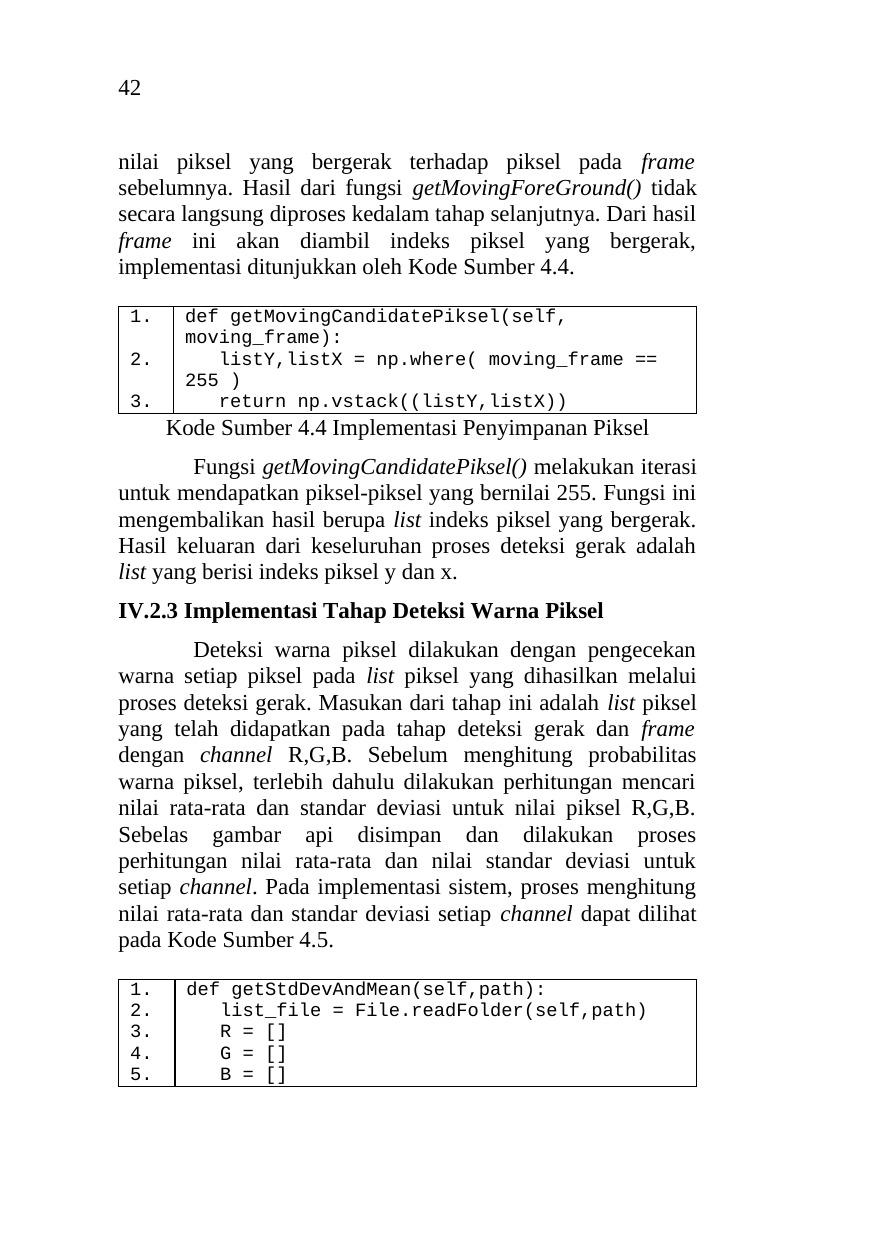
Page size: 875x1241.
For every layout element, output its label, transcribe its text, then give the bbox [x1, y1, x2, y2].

table_header 1. 2. 3. 4. 5. 6. 7. 8. 9. 10. 11. 12. 13. 14. 15. 16. 17. 18. 19. 20. 21. 22. [119, 980, 174, 1086]
table_header def getMovingCandidatePiksel(self, moving_frame): listY,listX = np.where( moving_frame == 255 ) return np.vstack((listY,listX)) [174, 307, 696, 413]
text Kode Sumber 4.4 Implementasi Penyimpanan Piksel [118, 414, 697, 441]
subtitle Implementasi Tahap Deteksi Warna Piksel [118, 597, 697, 624]
text Fungsi getMovingCandidatePiksel() melakukan iterasi untuk mendapatkan piksel-piksel yang bernilai 255. Fungsi ini mengembalikan hasil berupa list indeks piksel yang bergerak. Hasil keluaran dari keseluruhan proses deteksi gerak adalah list yang berisi indeks piksel y dan x. [118, 453, 697, 585]
text Deteksi warna piksel dilakukan dengan pengecekan warna setiap piksel pada list piksel yang dihasilkan melalui proses deteksi gerak. Masukan dari tahap ini adalah list piksel yang telah didapatkan pada tahap deteksi gerak dan frame dengan channel R,G,B. Sebelum menghitung probabilitas warna piksel, terlebih dahulu dilakukan perhitungan mencari nilai rata-rata dan standar deviasi untuk nilai piksel R,G,B. Sebelas gambar api disimpan dan dilakukan proses perhitungan nilai rata-rata dan nilai standar deviasi untuk setiap channel. Pada implementasi sistem, proses menghitung nilai rata-rata dan standar deviasi setiap channel dapat dilihat pada Kode Sumber 4.5. [118, 636, 697, 952]
table_header 1. 2. 3. [119, 307, 173, 413]
